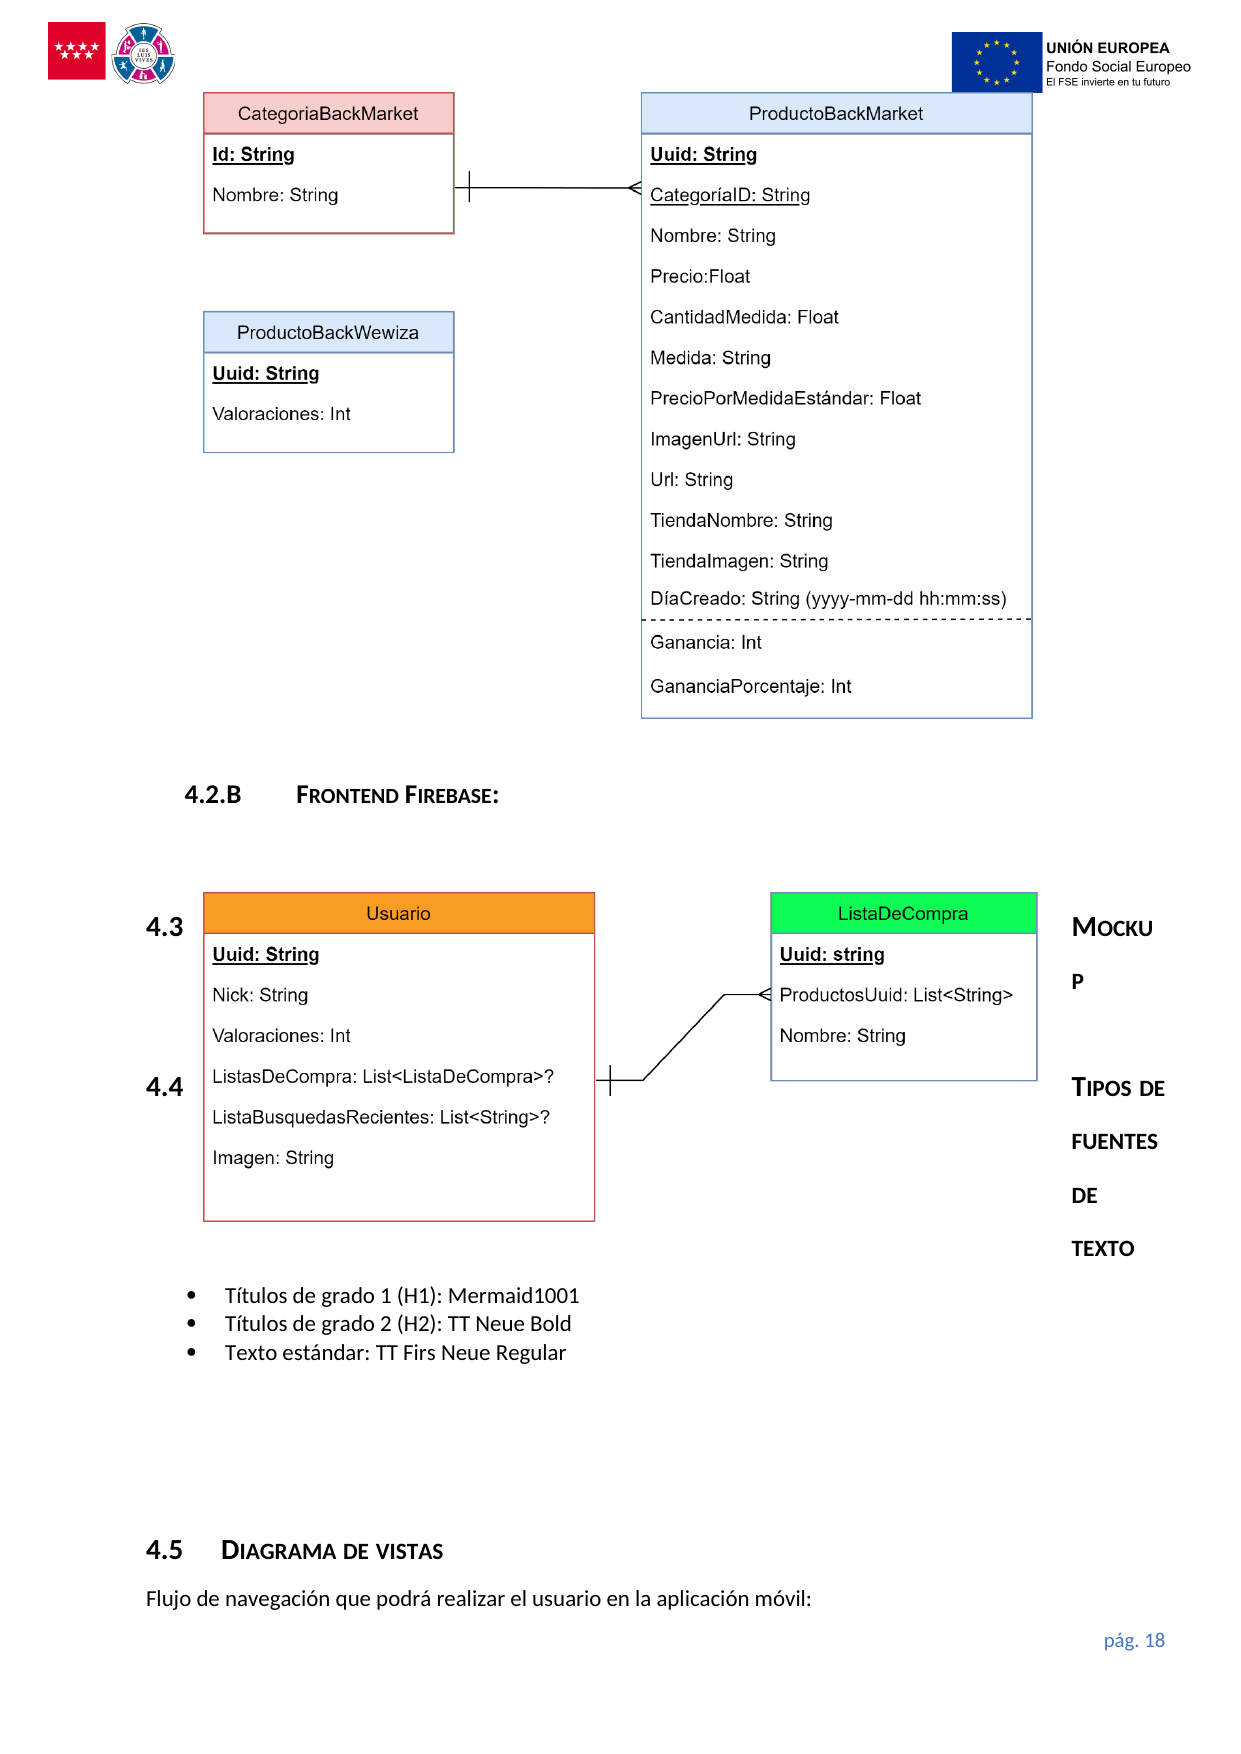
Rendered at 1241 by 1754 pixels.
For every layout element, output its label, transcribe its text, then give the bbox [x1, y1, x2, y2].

text Frontend Firebase: [184, 212, 1165, 810]
text Diagrama de vistas [146, 1531, 1165, 1566]
picture [187, 32, 1195, 736]
text Flujo de navegación que podrá realizar el usuario en la aplicación móvil: [146, 1584, 1165, 1612]
text Mockup [1053, 908, 1165, 997]
text Tipos de fuentes de texto [146, 1068, 1165, 1264]
list Títulos de grado 2 (H2): TT Neue Bold [187, 1309, 1165, 1338]
picture [187, 876, 1053, 1239]
text Mockup [146, 908, 187, 997]
picture [41, 15, 176, 86]
list Texto estándar: TT Firs Neue Regular [187, 1338, 1165, 1366]
list Títulos de grado 1 (H1): Mermaid1001 [187, 1282, 1165, 1309]
